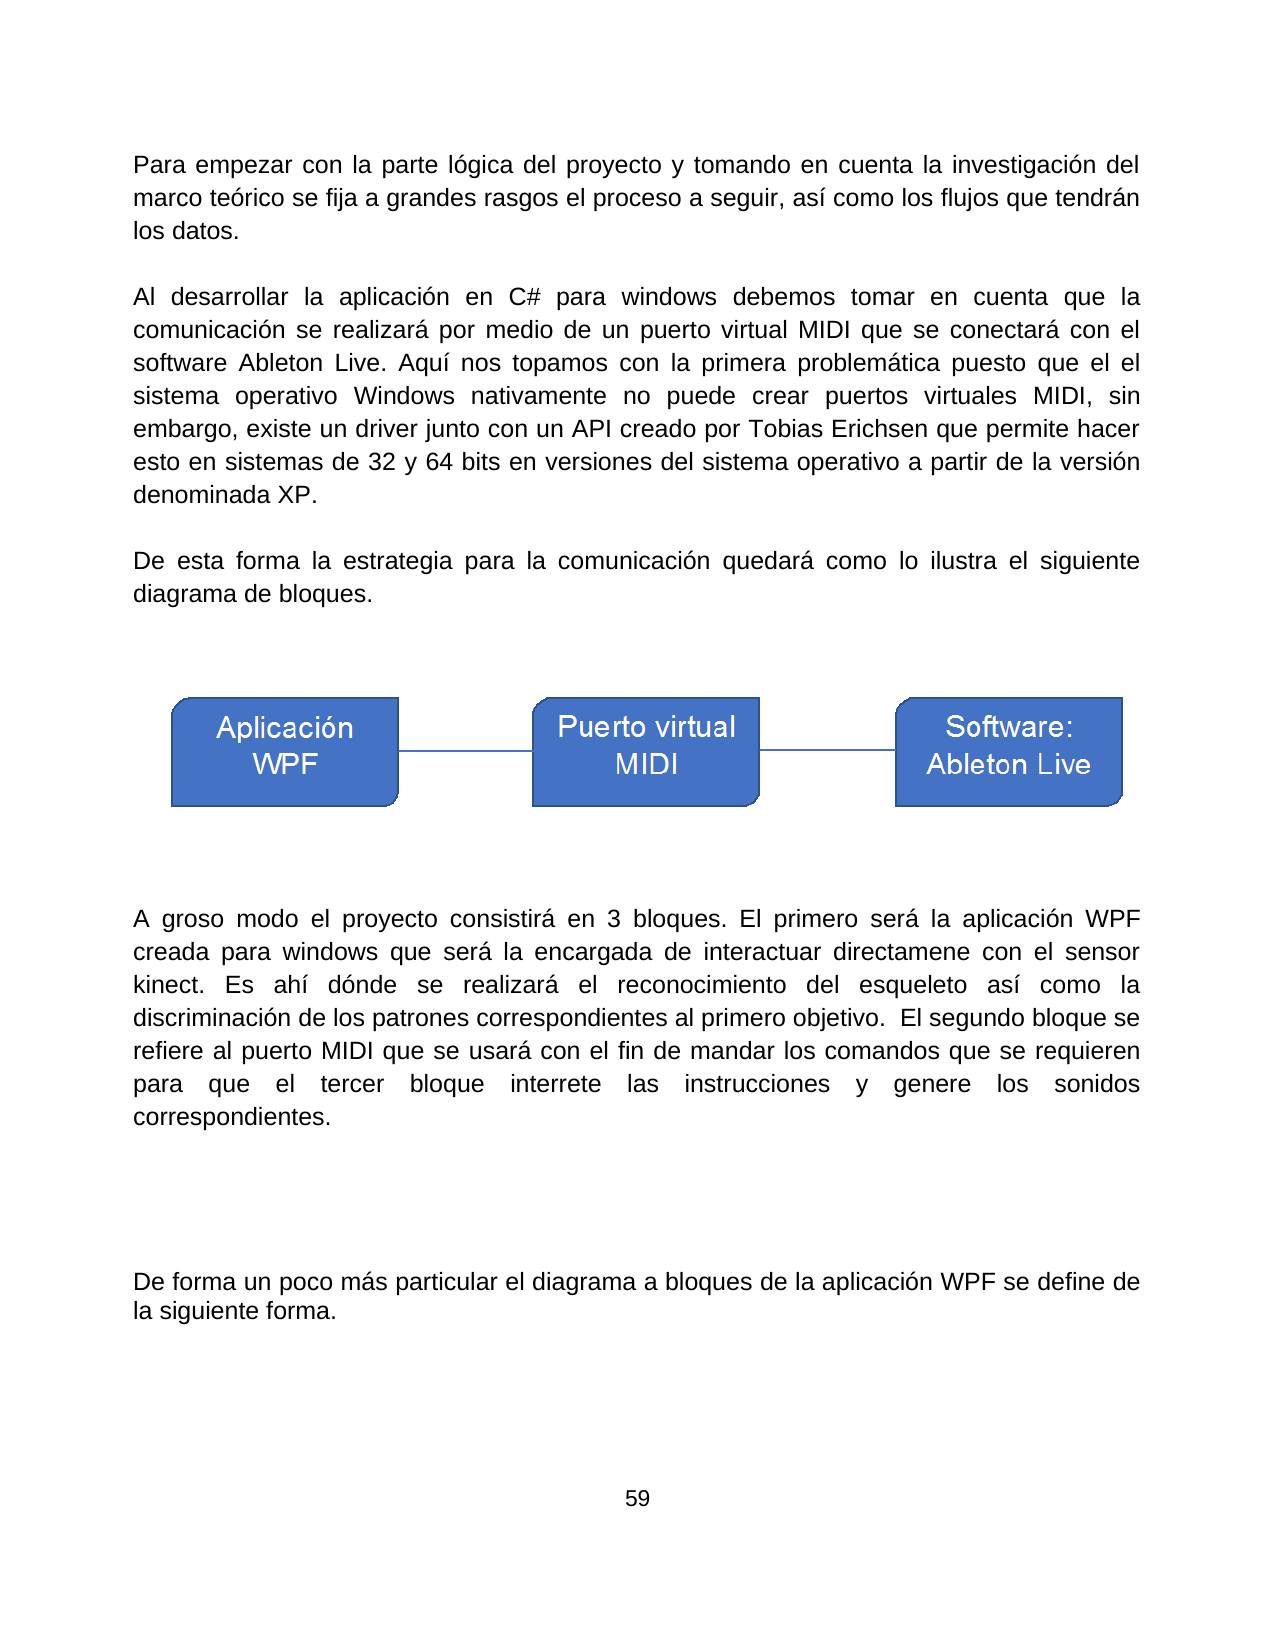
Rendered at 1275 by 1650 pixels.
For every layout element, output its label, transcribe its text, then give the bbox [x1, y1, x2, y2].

text De esta forma la estrategia para la comunicación quedará como lo ilustra el siguiente diagrama de bloques. [133, 546, 1142, 608]
text Para empezar con la parte lógica del proyecto y tomando en cuenta la investigación del marco teórico se fija a grandes rasgos el proceso a seguir, así como los flujos que tendrán los datos. [133, 150, 1142, 245]
text Al desarrollar la aplicación en C# para windows debemos tomar en cuenta que la comunicación se realizará por medio de un puerto virtual MIDI que se conectará con el software Ableton Live. Aquí nos topamos con la primera problemática puesto que el el sistema operativo Windows nativamente no puede crear puertos virtuales MIDI, sin embargo, existe un driver junto con un API creado por Tobias Erichsen que permite hacer esto en sistemas de 32 y 64 bits en versiones del sistema operativo a partir de la versión denominada XP. [133, 282, 1142, 509]
text De forma un poco más particular el diagrama a bloques de la aplicación WPF se define de la siguiente forma. [133, 1267, 1142, 1324]
picture [132, 645, 1137, 837]
text A groso modo el proyecto consistirá en 3 bloques. El primero será la aplicación WPF creada para windows que será la encargada de interactuar directamene con el sensor kinect. Es ahí dónde se realizará el reconocimiento del esqueleto así como la discriminación de los patrones correspondientes al primero objetivo. El segundo bloque se refiere al puerto MIDI que se usará con el fin de mandar los comandos que se requieren para que el tercer bloque interrete las instrucciones y genere los sonidos correspondientes. [133, 904, 1142, 1131]
